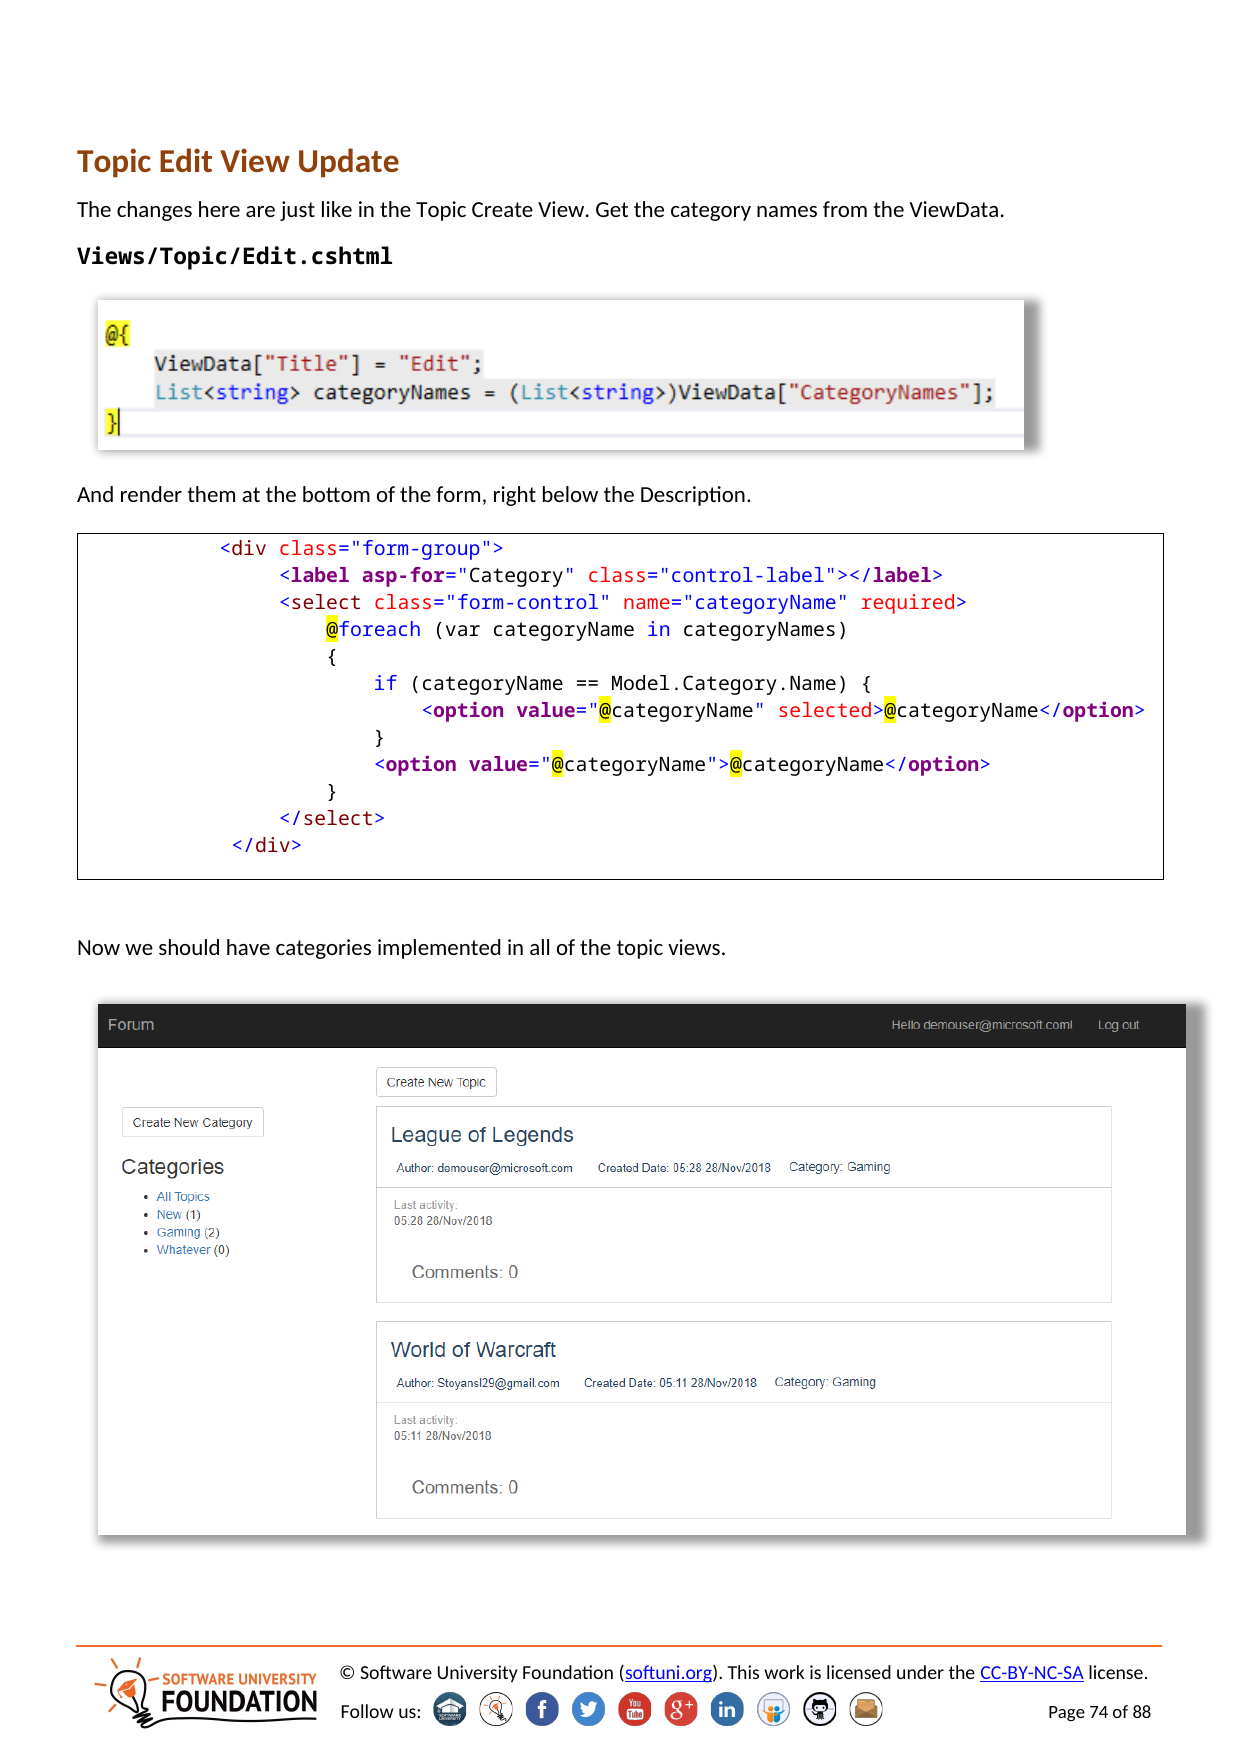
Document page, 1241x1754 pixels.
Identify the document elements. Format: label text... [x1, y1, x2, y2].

picture [618, 1692, 652, 1726]
table_header <div class="form-group"> <label asp-for="Category" class="control-label"></label> <select class="form-control" name="categoryName" required> @foreach (var categoryName in categoryNames) { if (categoryName == Model.Category.Name) { <option value="@categoryName" selected>@categoryName</option> } <option value="@categoryName">@categoryName</option> } </select> </div> [78, 534, 1163, 879]
picture [479, 1692, 513, 1726]
picture [803, 1692, 837, 1726]
text The changes here are just like in the Topic Create View. Get the category names from the ViewData. [77, 195, 1163, 223]
picture [572, 1692, 605, 1726]
picture [710, 1692, 744, 1726]
picture [849, 1692, 883, 1726]
text Now we should have categories implemented in all of the topic views. [77, 933, 1163, 961]
text Views/Topic/Edit.cshtml [77, 240, 1163, 271]
picture [433, 1692, 467, 1726]
picture [664, 1692, 698, 1726]
picture [757, 1692, 790, 1726]
picture [98, 300, 1024, 450]
picture [93, 1656, 317, 1729]
picture [98, 1004, 1186, 1535]
text And render them at the bottom of the form, right below the Description. [77, 480, 1163, 508]
subtitle Topic Edit View Update [77, 140, 1163, 181]
picture [525, 1692, 559, 1726]
